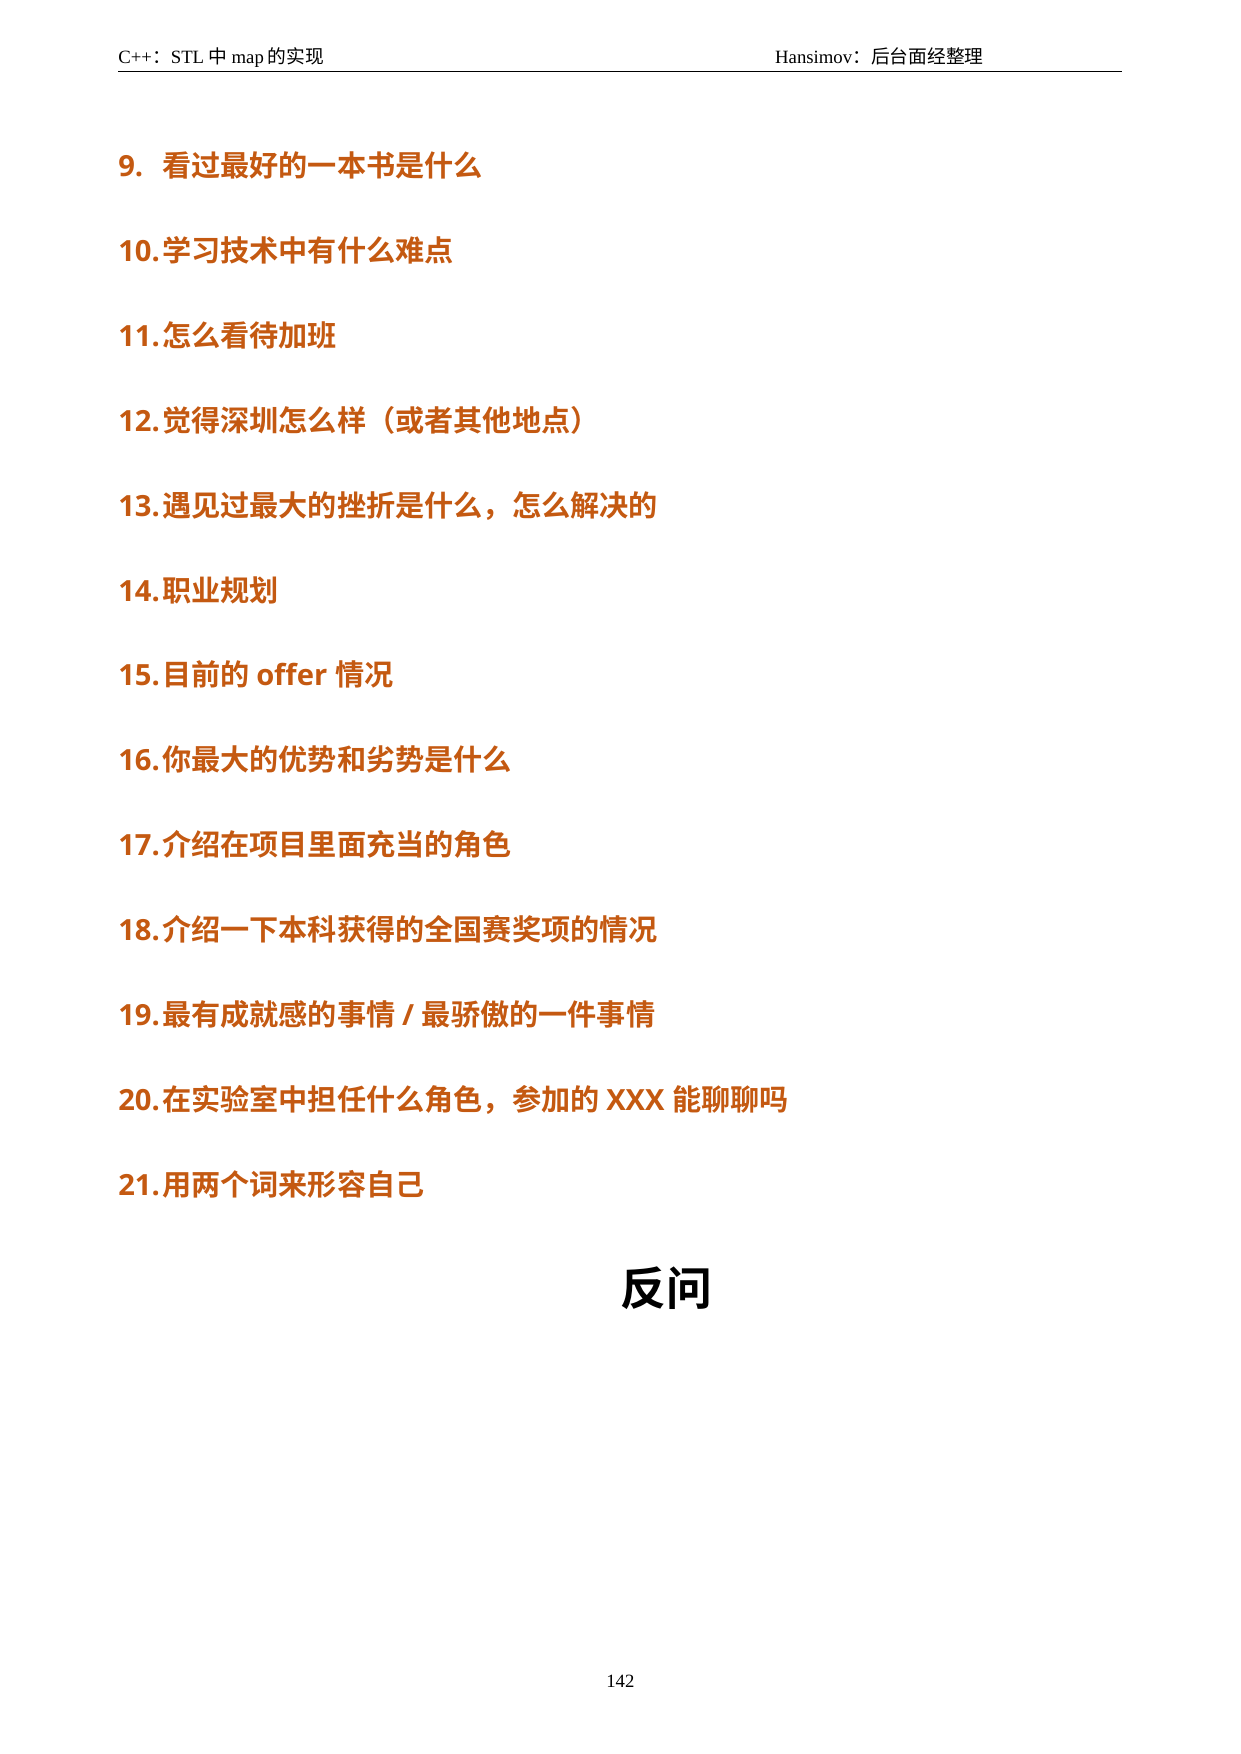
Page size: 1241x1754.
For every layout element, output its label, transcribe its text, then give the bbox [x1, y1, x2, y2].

subtitle 觉得深圳怎么样（或者其他地点） [118, 384, 1097, 452]
subtitle 你最大的优势和劣势是什么 [118, 724, 1097, 792]
subtitle 学习技术中有什么难点 [118, 215, 1097, 283]
subtitle 介绍在项目里面充当的角色 [118, 809, 1097, 877]
subtitle 最有成就感的事情 / 最骄傲的一件事情 [118, 979, 1097, 1047]
subtitle 用两个词来形容自己 [118, 1149, 1097, 1217]
subtitle 目前的 offer 情况 [118, 639, 1097, 707]
subtitle 在实验室中担任什么角色，参加的 XXX 能聊聊吗 [118, 1064, 1097, 1132]
subtitle 怎么看待加班 [118, 300, 1097, 368]
subtitle 介绍一下本科获得的全国赛奖项的情况 [118, 894, 1097, 962]
subtitle 职业规划 [118, 554, 1097, 622]
subtitle 看过最好的一本书是什么 [118, 130, 1097, 198]
subtitle 遇见过最大的挫折是什么，怎么解决的 [118, 469, 1097, 537]
subtitle 反问 [118, 1252, 1122, 1320]
